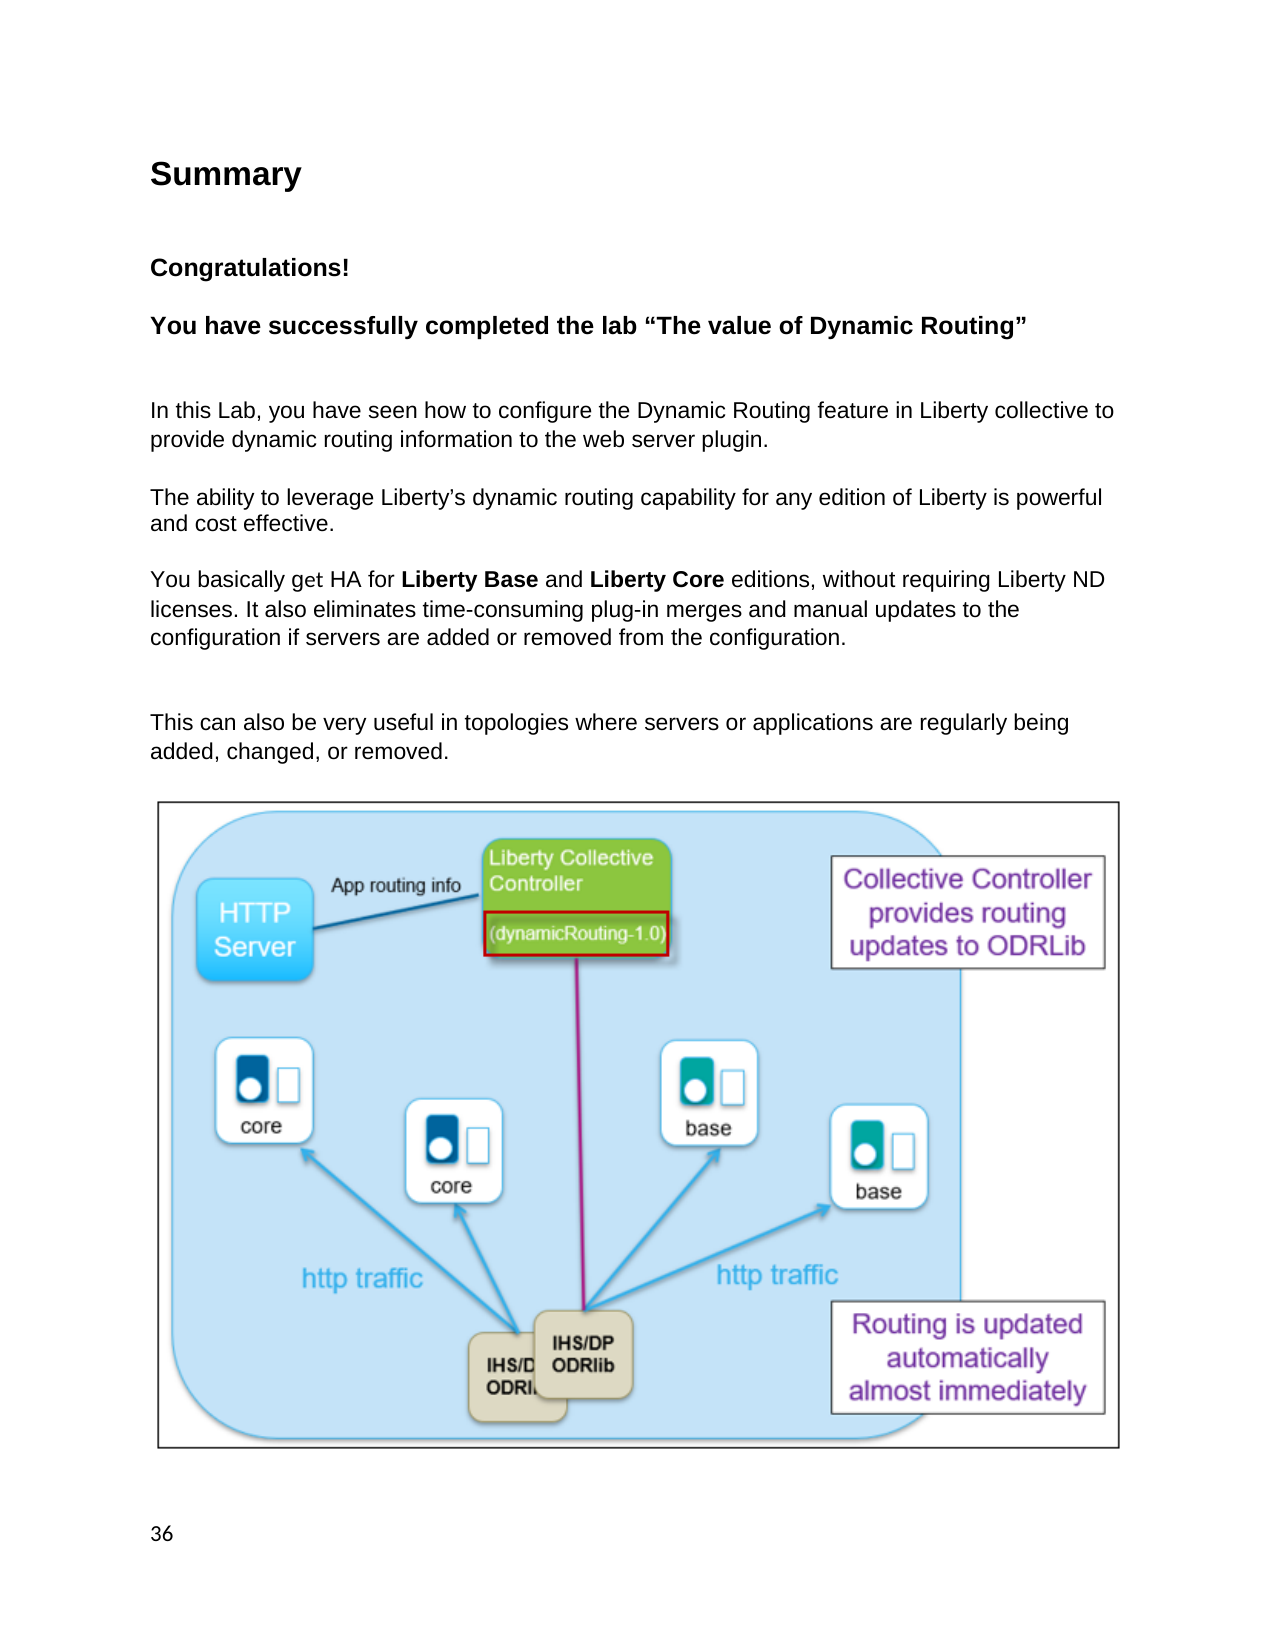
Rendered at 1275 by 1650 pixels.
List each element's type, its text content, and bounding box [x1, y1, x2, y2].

subtitle Summary [150, 154, 1125, 193]
text This can also be very useful in topologies where servers or applications are regularly being added, changed, or removed. [150, 709, 1125, 764]
text Congratulations! [150, 253, 1125, 282]
text The ability to leverage Liberty’s dynamic routing capability for any edition of Liberty is powerful and cost effective. [150, 483, 1125, 536]
text You basically get HA for Liberty Base and Liberty Core editions, without requiring Liberty ND licenses. It also eliminates time-consuming plug-in merges and manual updates to the configuration if servers are added or removed from the configuration. [150, 565, 1125, 650]
text In this Lab, you have seen how to configure the Dynamic Routing feature in Liberty collective to provide dynamic routing information to the web server plugin. [150, 397, 1125, 452]
text You have successfully completed the lab “The value of Dynamic Routing” [150, 311, 1125, 340]
picture [150, 794, 1125, 1455]
